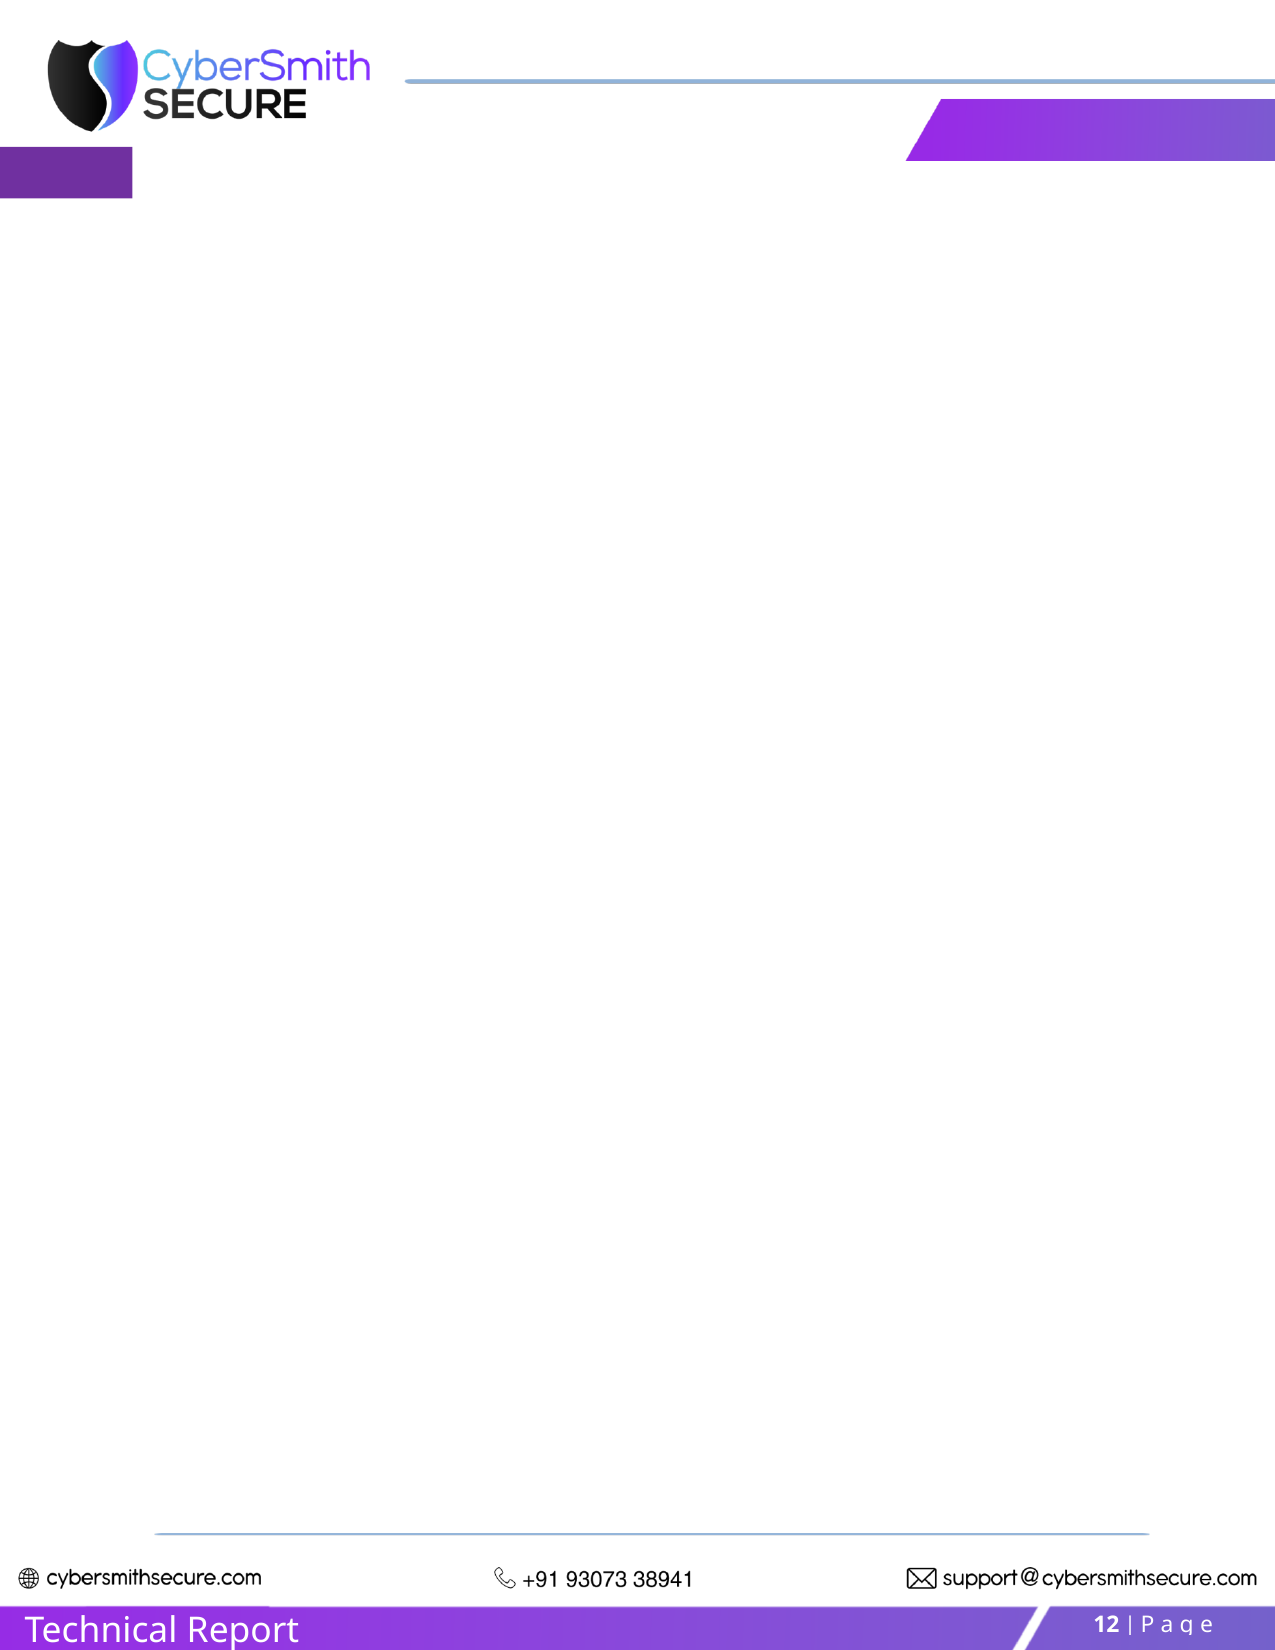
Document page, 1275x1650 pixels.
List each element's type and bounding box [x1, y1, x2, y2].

picture [234, 1625, 245, 1640]
picture [47, 40, 1275, 161]
picture [0, 1533, 1275, 1650]
